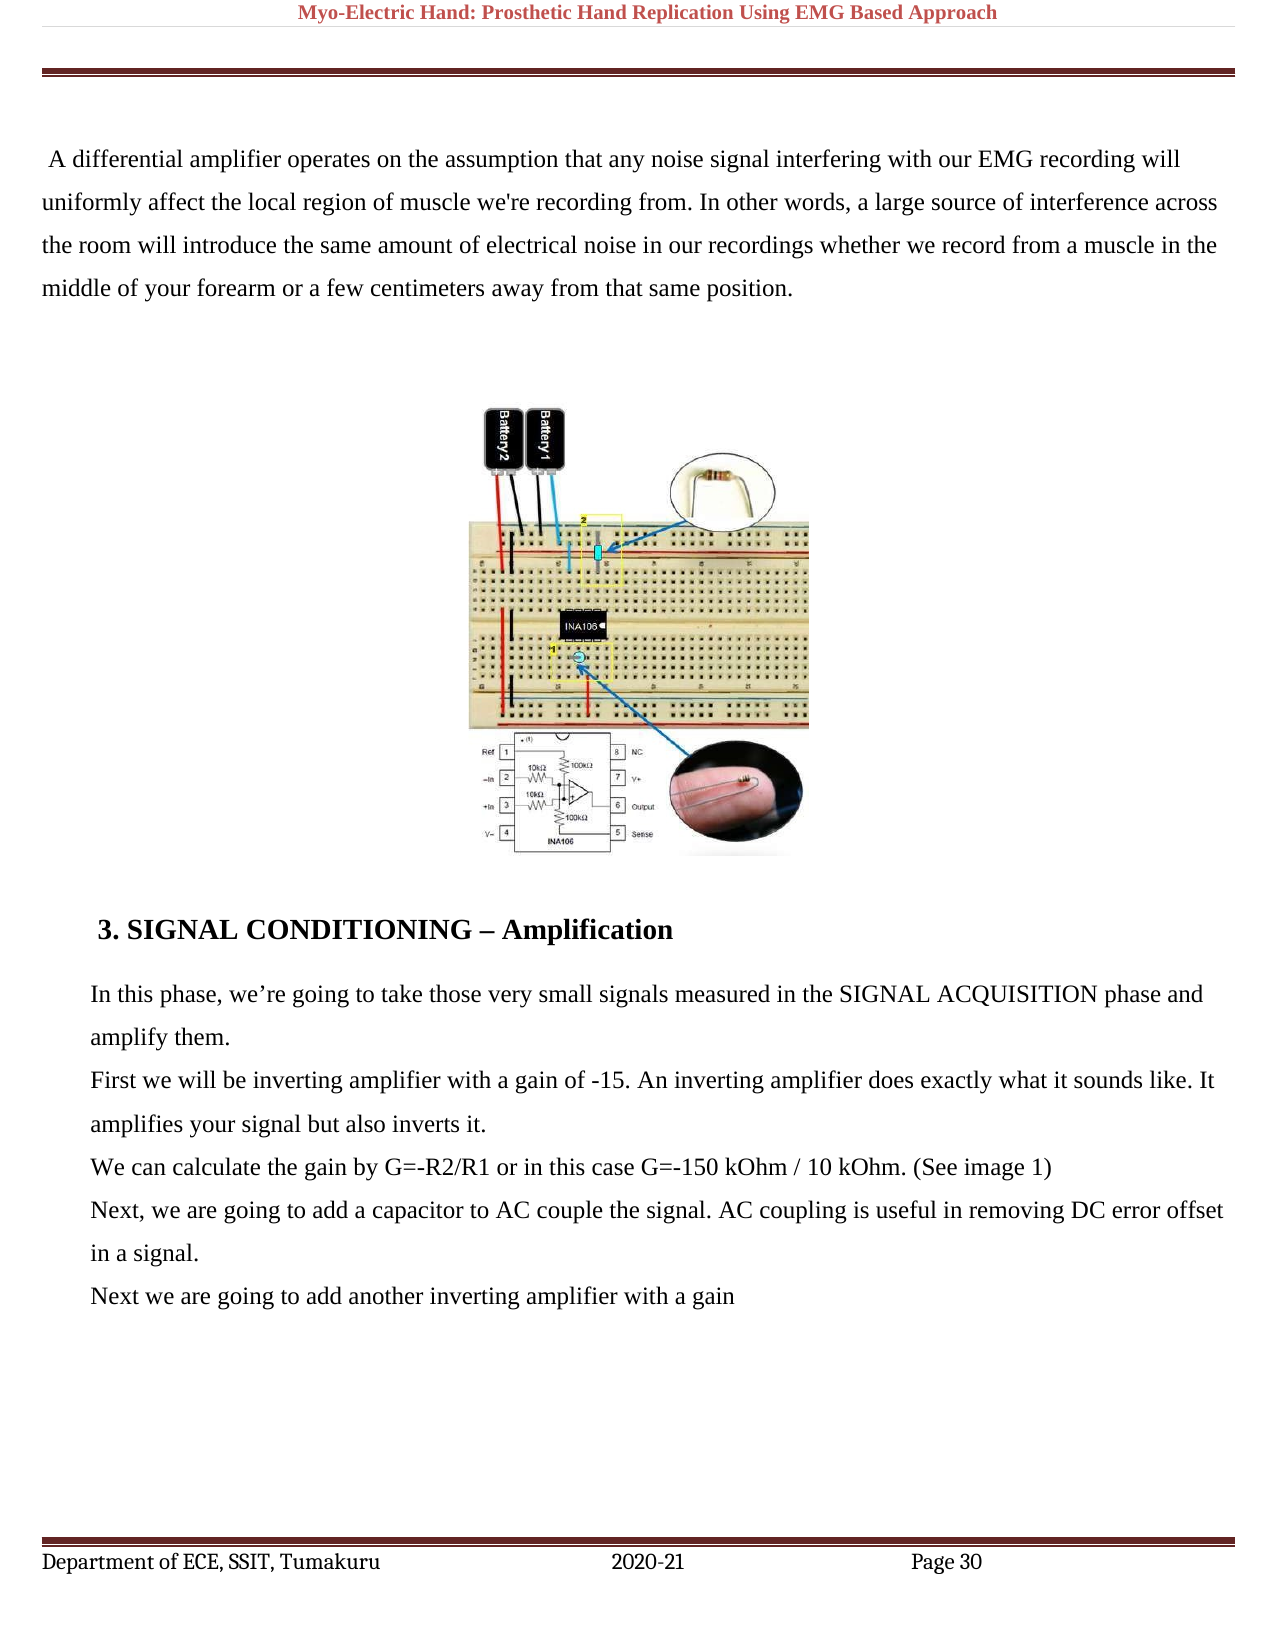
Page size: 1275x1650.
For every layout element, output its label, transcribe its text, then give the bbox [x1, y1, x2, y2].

text In this phase, we’re going to take those very small signals measured in the SIGNAL ACQUISITION phase and amplify them. [90, 979, 1235, 1051]
picture [468, 402, 809, 856]
text Next we are going to add another inverting amplifier with a gain [90, 1281, 1235, 1310]
text A differential amplifier operates on the assumption that any noise signal interfering with our EMG recording will uniformly affect the local region of muscle we're recording from. In other words, a large source of interference across the room will introduce the same amount of electrical noise in our recordings whether we record from a muscle in the middle of your forearm or a few centimeters away from that same position. [42, 144, 1235, 302]
text Next, we are going to add a capacitor to AC couple the signal. AC coupling is useful in removing DC error offset in a signal. [90, 1195, 1235, 1267]
text First we will be inverting amplifier with a gain of -15. An inverting amplifier does exactly what it sounds like. It amplifies your signal but also inverts it. [90, 1066, 1235, 1137]
subtitle 3. SIGNAL CONDITIONING – Amplification [90, 912, 1235, 946]
text We can calculate the gain by G=-R2/R1 or in this case G=-150 kOhm / 10 kOhm. (See image 1) [90, 1152, 1235, 1181]
